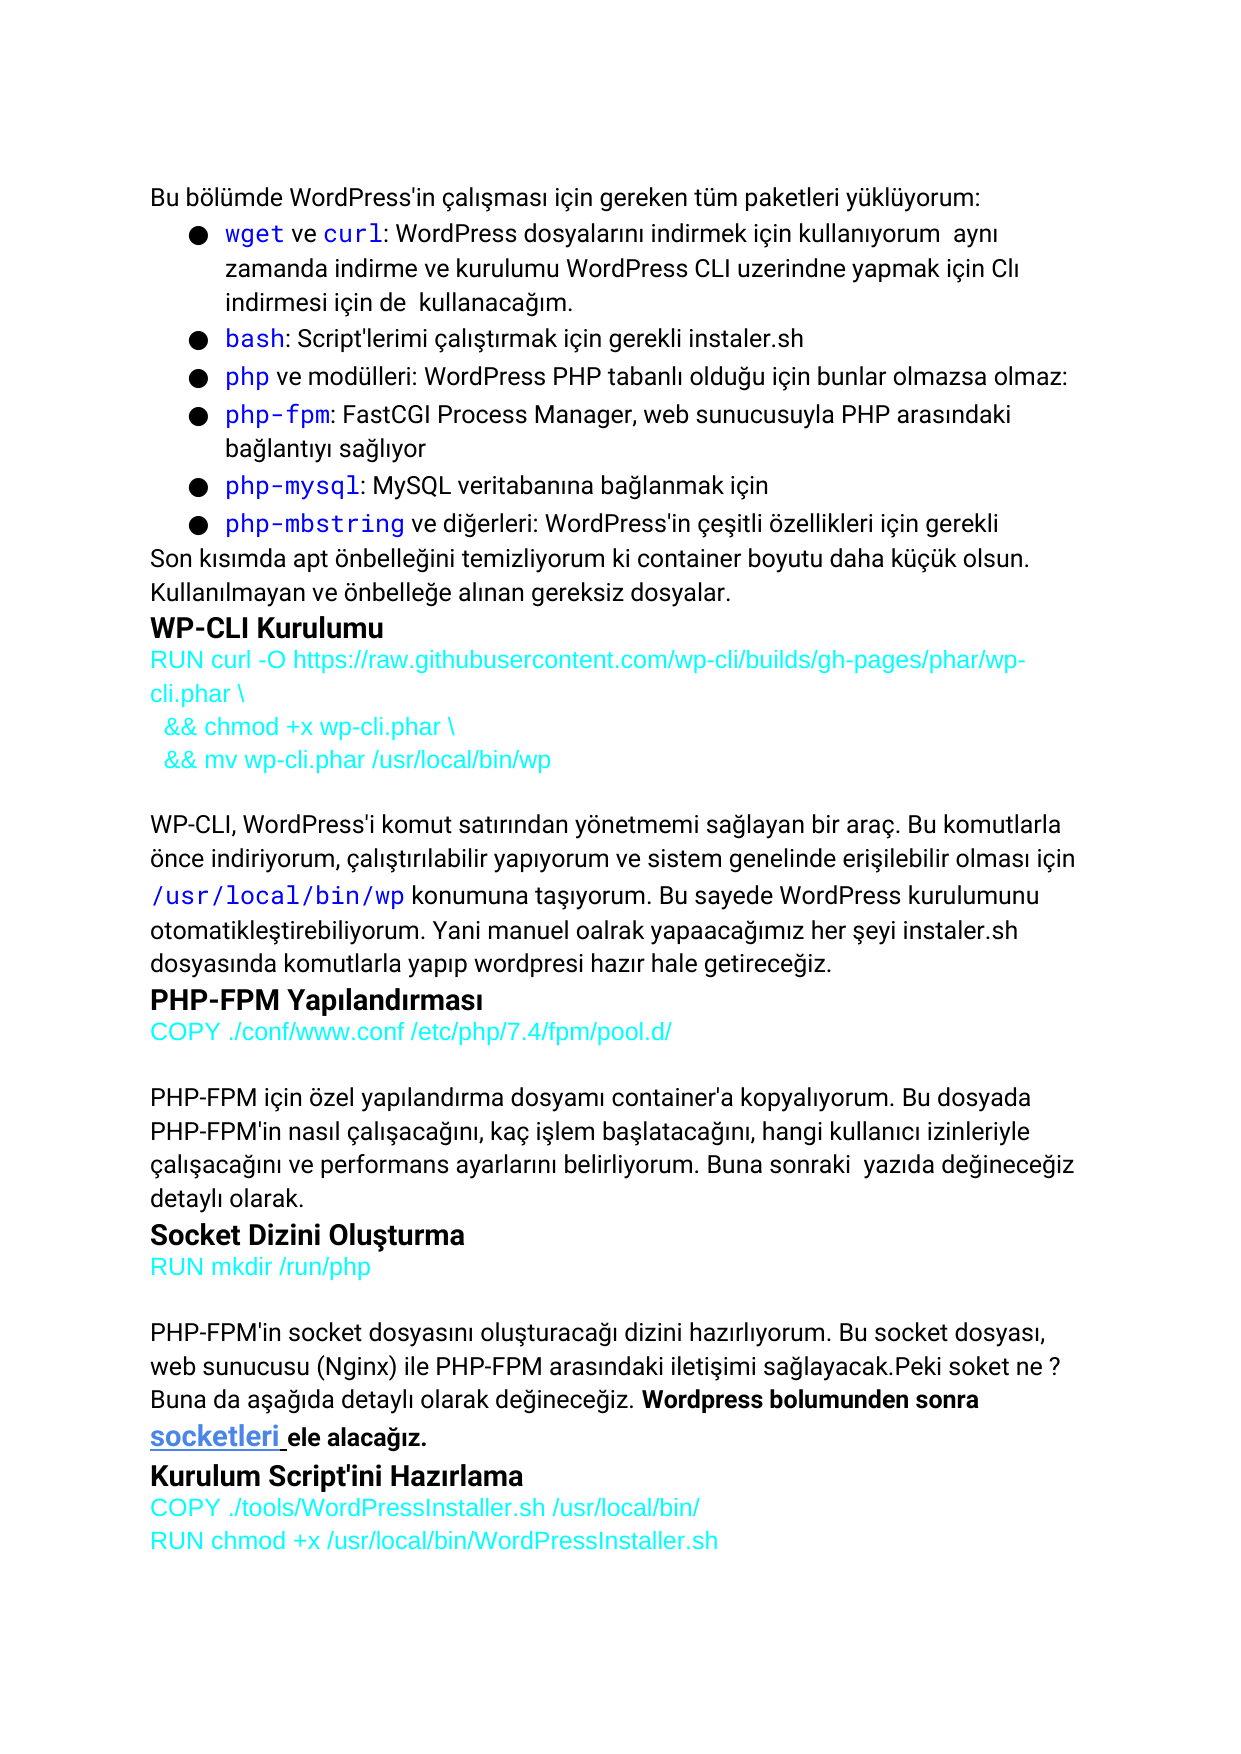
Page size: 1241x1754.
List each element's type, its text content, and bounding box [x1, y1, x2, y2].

text RUN chmod +x /usr/local/bin/WordPressInstaller.sh [150, 1526, 1090, 1555]
subtitle WP-CLI Kurulumu [150, 611, 1090, 646]
subtitle Socket Dizini Oluşturma [150, 1218, 1090, 1252]
text RUN mkdir /run/php [150, 1252, 1090, 1281]
list php-mysql: MySQL veritabanına bağlanmak için [187, 468, 1090, 501]
text COPY ./conf/www.conf /etc/php/7.4/fpm/pool.d/ [150, 1017, 1090, 1046]
list wget ve curl: WordPress dosyalarını indirmek için kullanıyorum aynı zamanda indirme ve kurulumu WordPress CLI uzerindne yapmak için Clı indirmesi için de kullanacağım. [187, 217, 1090, 317]
text && chmod +x wp-cli.phar \ [150, 712, 1090, 740]
list bash: Script'lerimi çalıştırmak için gerekli instaler.sh [187, 321, 1090, 354]
text Son kısımda apt önbelleğini temizliyorum ki container boyutu daha küçük olsun. Kullanılmayan ve önbelleğe alınan gereksiz dosyalar. [150, 544, 1090, 607]
text WP-CLI, WordPress'i komut satırından yönetmemi sağlayan bir araç. Bu komutlarla önce indiriyorum, çalıştırılabilir yapıyorum ve sistem genelinde erişilebilir olması için /usr/local/bin/wp konumuna taşıyorum. Bu sayede WordPress kurulumunu otomatikleştirebiliyorum. Yani manuel oalrak yapaacağımız her şeyi instaler.sh dosyasında komutlarla yapıp wordpresi hazır hale getireceğiz. [150, 811, 1090, 979]
list php-fpm: FastCGI Process Manager, web sunucusuyla PHP arasındaki bağlantıyı sağlıyor [187, 397, 1090, 464]
text RUN curl -O https://raw.githubusercontent.com/wp-cli/builds/gh-pages/phar/wp-cli.phar \ [150, 646, 1090, 707]
subtitle Kurulum Script'ini Hazırlama [150, 1459, 1090, 1493]
subtitle PHP-FPM Yapılandırması [150, 983, 1090, 1017]
text PHP-FPM'in socket dosyasını oluşturacağı dizini hazırlıyorum. Bu socket dosyası, web sunucusu (Nginx) ile PHP-FPM arasındaki iletişimi sağlayacak.Peki soket ne ? Buna da aşağıda detaylı olarak değineceğiz. Wordpress bolumunden sonra socketleri ele alacağız. [150, 1318, 1090, 1454]
list php ve modülleri: WordPress PHP tabanlı olduğu için bunlar olmazsa olmaz: [187, 359, 1090, 392]
list php-mbstring ve diğerleri: WordPress'in çeşitli özellikleri için gerekli [187, 506, 1090, 539]
text && mv wp-cli.phar /usr/local/bin/wp [150, 744, 1090, 773]
text COPY ./tools/WordPressInstaller.sh /usr/local/bin/ [150, 1493, 1090, 1522]
text PHP-FPM için özel yapılandırma dosyamı container'a kopyalıyorum. Bu dosyada PHP-FPM'in nasıl çalışacağını, kaç işlem başlatacağını, hangi kullanıcı izinleriyle çalışacağını ve performans ayarlarını belirliyorum. Buna sonraki yazıda değineceğiz detaylı olarak. [150, 1083, 1090, 1213]
text Bu bölümde WordPress'in çalışması için gereken tüm paketleri yüklüyorum: [150, 183, 1090, 212]
